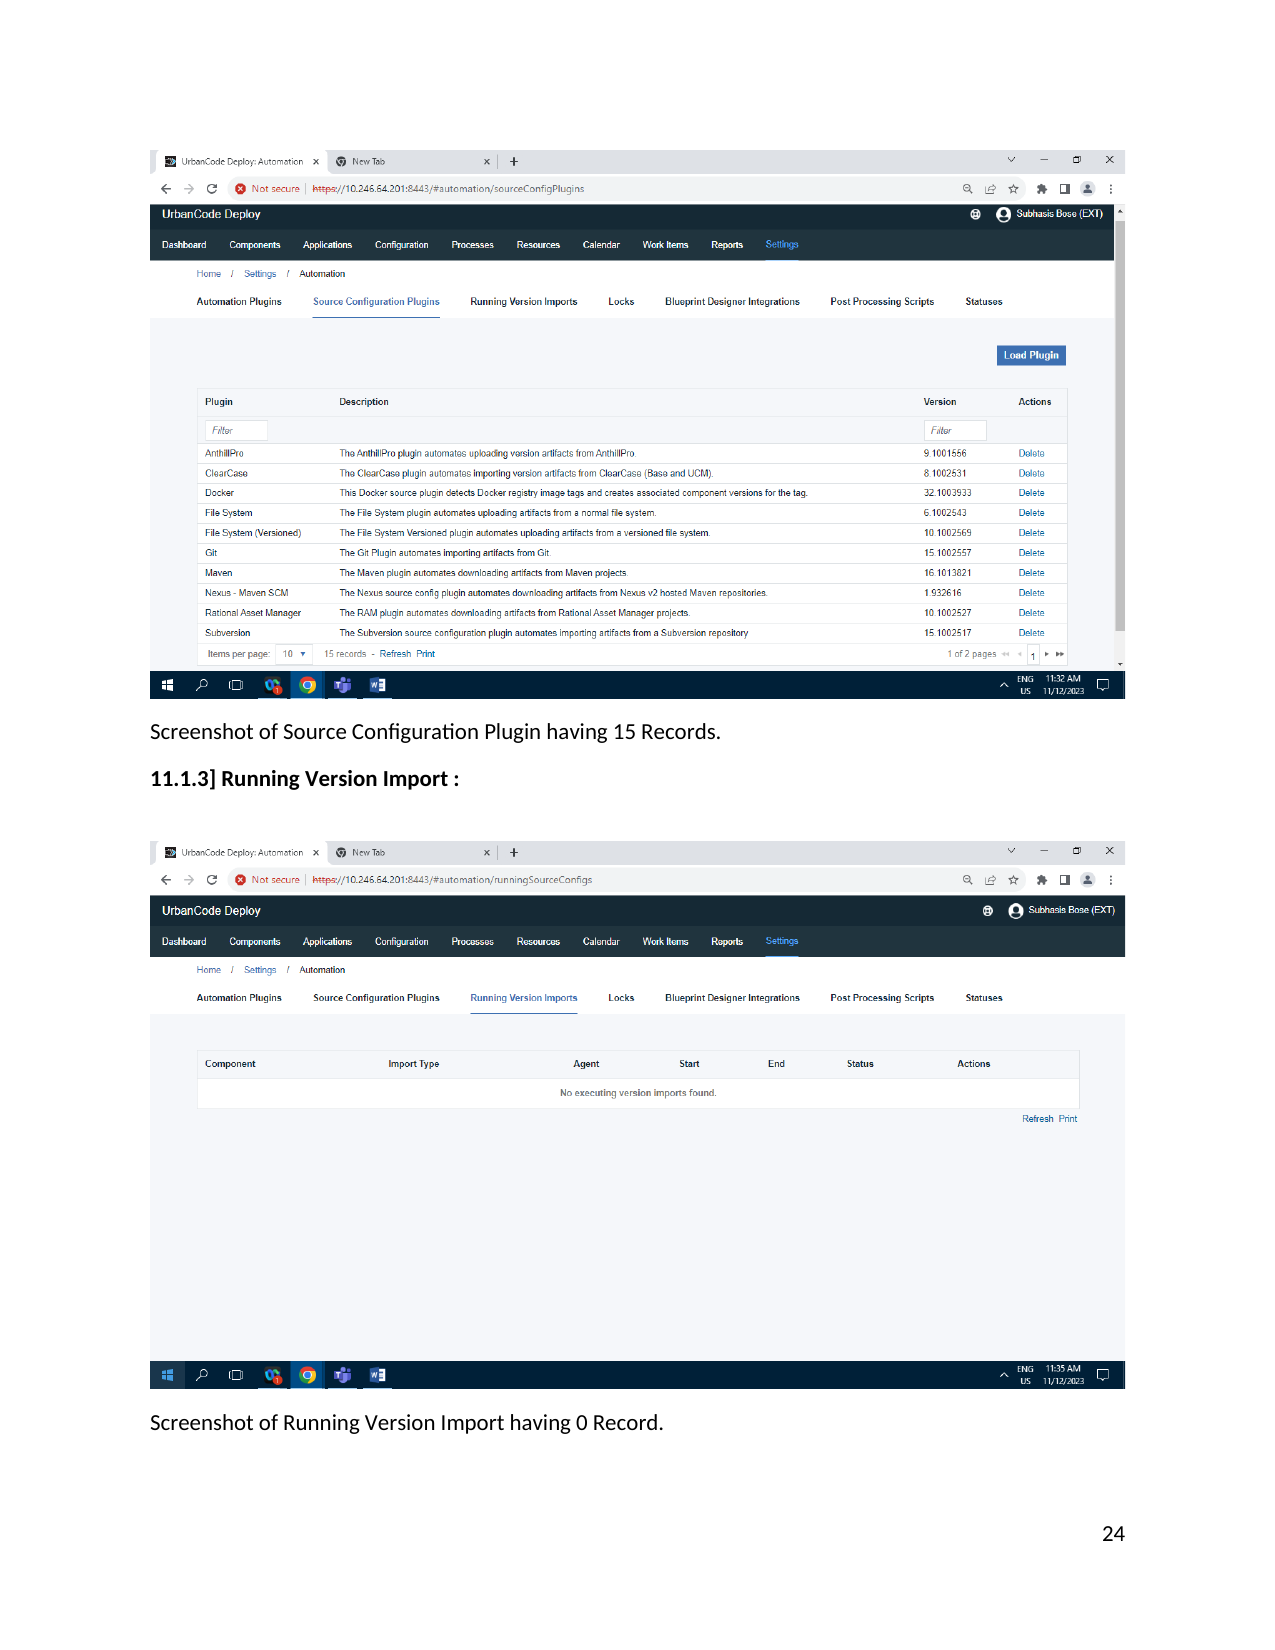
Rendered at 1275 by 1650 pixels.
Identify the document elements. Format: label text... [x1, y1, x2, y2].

text Screenshot of Running Version Import having 0 Record. [150, 1408, 1125, 1436]
picture [150, 150, 1125, 699]
picture [150, 841, 1125, 1389]
text 11.1.3] Running Version Import : [150, 764, 1125, 792]
text Screenshot of Source Configuration Plugin having 15 Records. [150, 717, 1125, 745]
